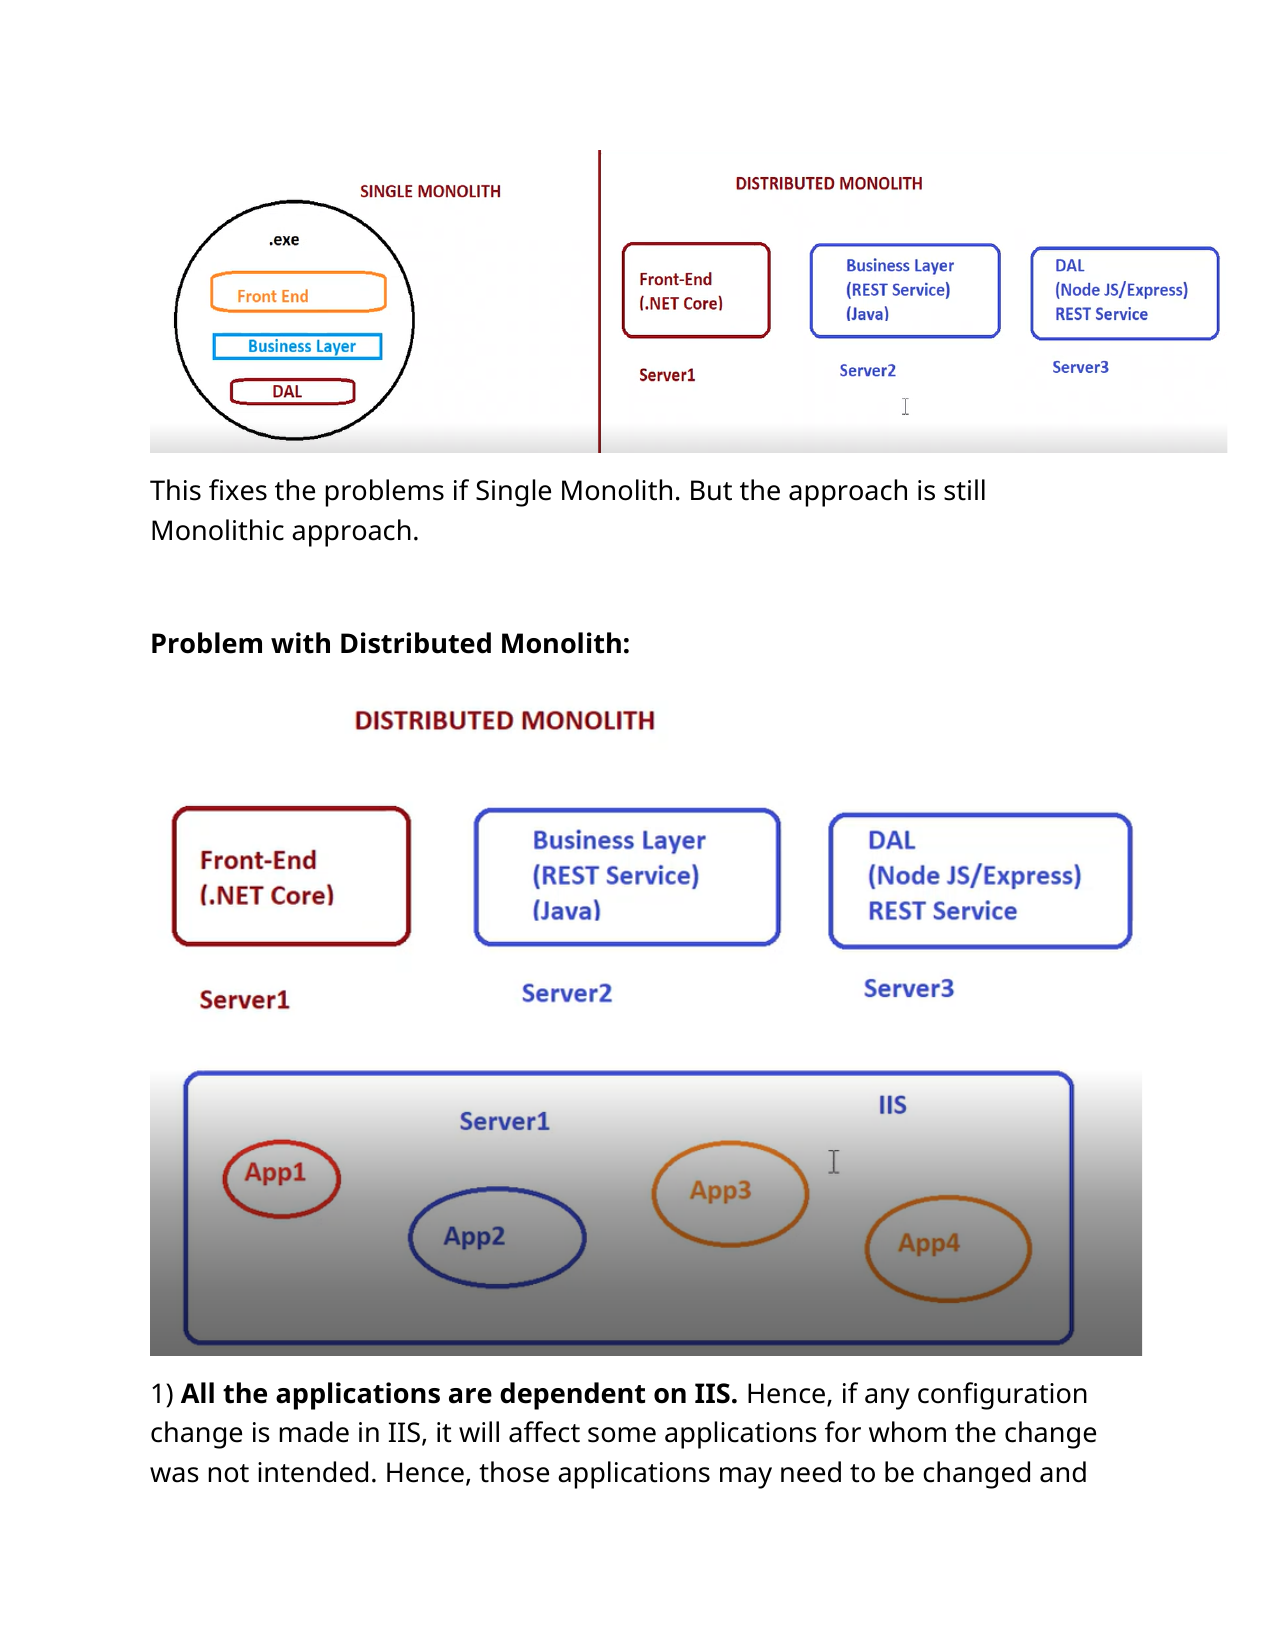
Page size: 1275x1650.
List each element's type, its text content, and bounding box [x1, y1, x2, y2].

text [150, 1374, 1125, 1491]
picture [150, 150, 1228, 453]
text Problem with Distributed Monolith: [150, 624, 1125, 661]
picture [150, 680, 1143, 1356]
text This fixes the problems if Single Monolith. But the approach is still Monolithic approach. [150, 472, 1125, 548]
